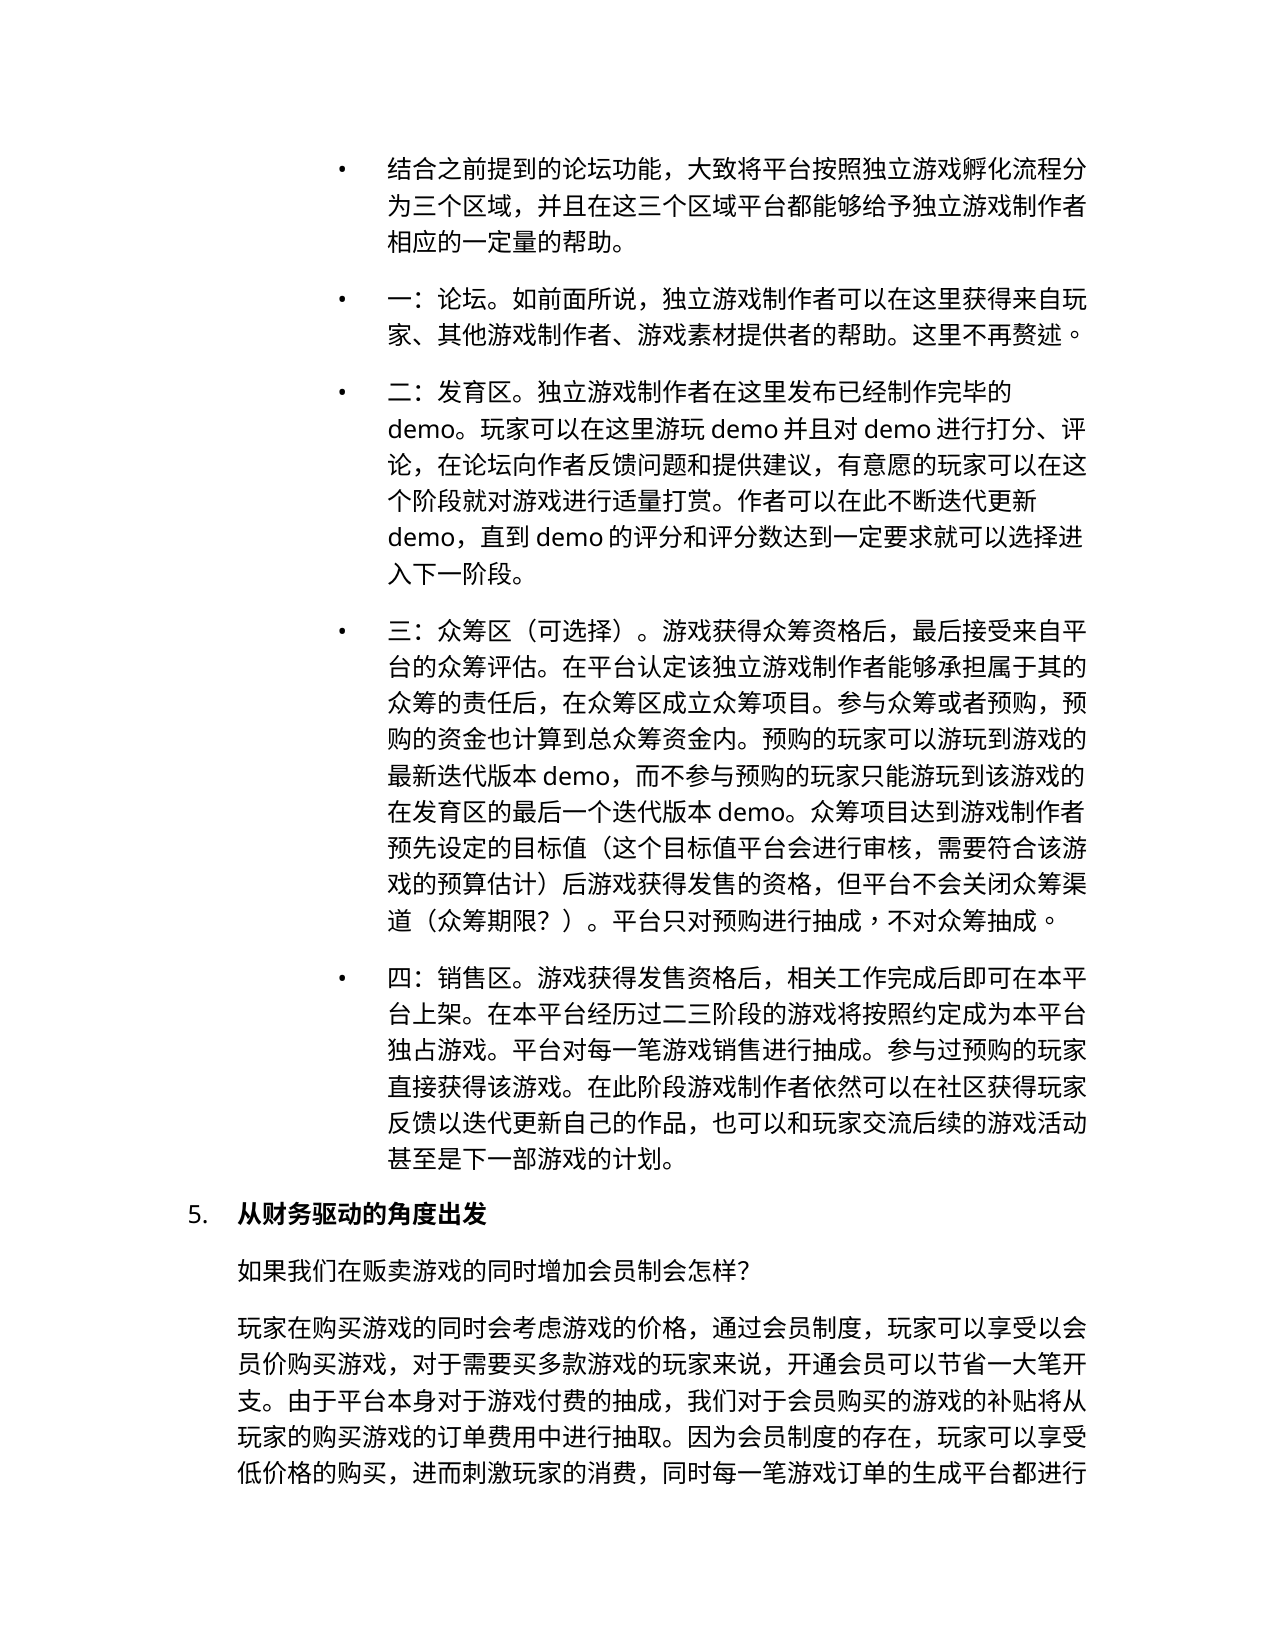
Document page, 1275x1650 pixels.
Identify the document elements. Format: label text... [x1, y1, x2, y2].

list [187, 1309, 1087, 1490]
list 二：发育区。独立游戏制作者在这里发布已经制作完毕的demo。玩家可以在这里游玩demo并且对demo进行打分、评论，在论坛向作者反馈问题和提供建议，有意愿的玩家可以在这个阶段就对游戏进行适量打赏。作者可以在此不断迭代更新demo，直到demo的评分和评分数达到一定要求就可以选择进入下一阶段。 [337, 373, 1087, 590]
list 如果我们在贩卖游戏的同时增加会员制会怎样？ [187, 1252, 1087, 1288]
list 结合之前提到的论坛功能，大致将平台按照独立游戏孵化流程分为三个区域，并且在这三个区域平台都能够给予独立游戏制作者相应的一定量的帮助。 [337, 150, 1087, 259]
list 一：论坛。如前面所说，独立游戏制作者可以在这里获得来自玩家、其他游戏制作者、游戏素材提供者的帮助。这里不再赘述。 [337, 279, 1087, 352]
list 从财务驱动的角度出发 [187, 1197, 1087, 1231]
list 三：众筹区（可选择）。游戏获得众筹资格后，最后接受来自平台的众筹评估。在平台认定该独立游戏制作者能够承担属于其的众筹的责任后，在众筹区成立众筹项目。参与众筹或者预购，预购的资金也计算到总众筹资金内。预购的玩家可以游玩到游戏的最新迭代版本demo，而不参与预购的玩家只能游玩到该游戏的在发育区的最后一个迭代版本demo。众筹项目达到游戏制作者预先设定的目标值（这个目标值平台会进行审核，需要符合该游戏的预算估计）后游戏获得发售的资格，但平台不会关闭众筹渠道（众筹期限？）。平台只对预购进行抽成，不对众筹抽成。 [337, 611, 1087, 937]
list 四：销售区。游戏获得发售资格后，相关工作完成后即可在本平台上架。在本平台经历过二三阶段的游戏将按照约定成为本平台独占游戏。平台对每一笔游戏销售进行抽成。参与过预购的玩家直接获得该游戏。在此阶段游戏制作者依然可以在社区获得玩家反馈以迭代更新自己的作品，也可以和玩家交流后续的游戏活动甚至是下一部游戏的计划。 [337, 958, 1087, 1176]
